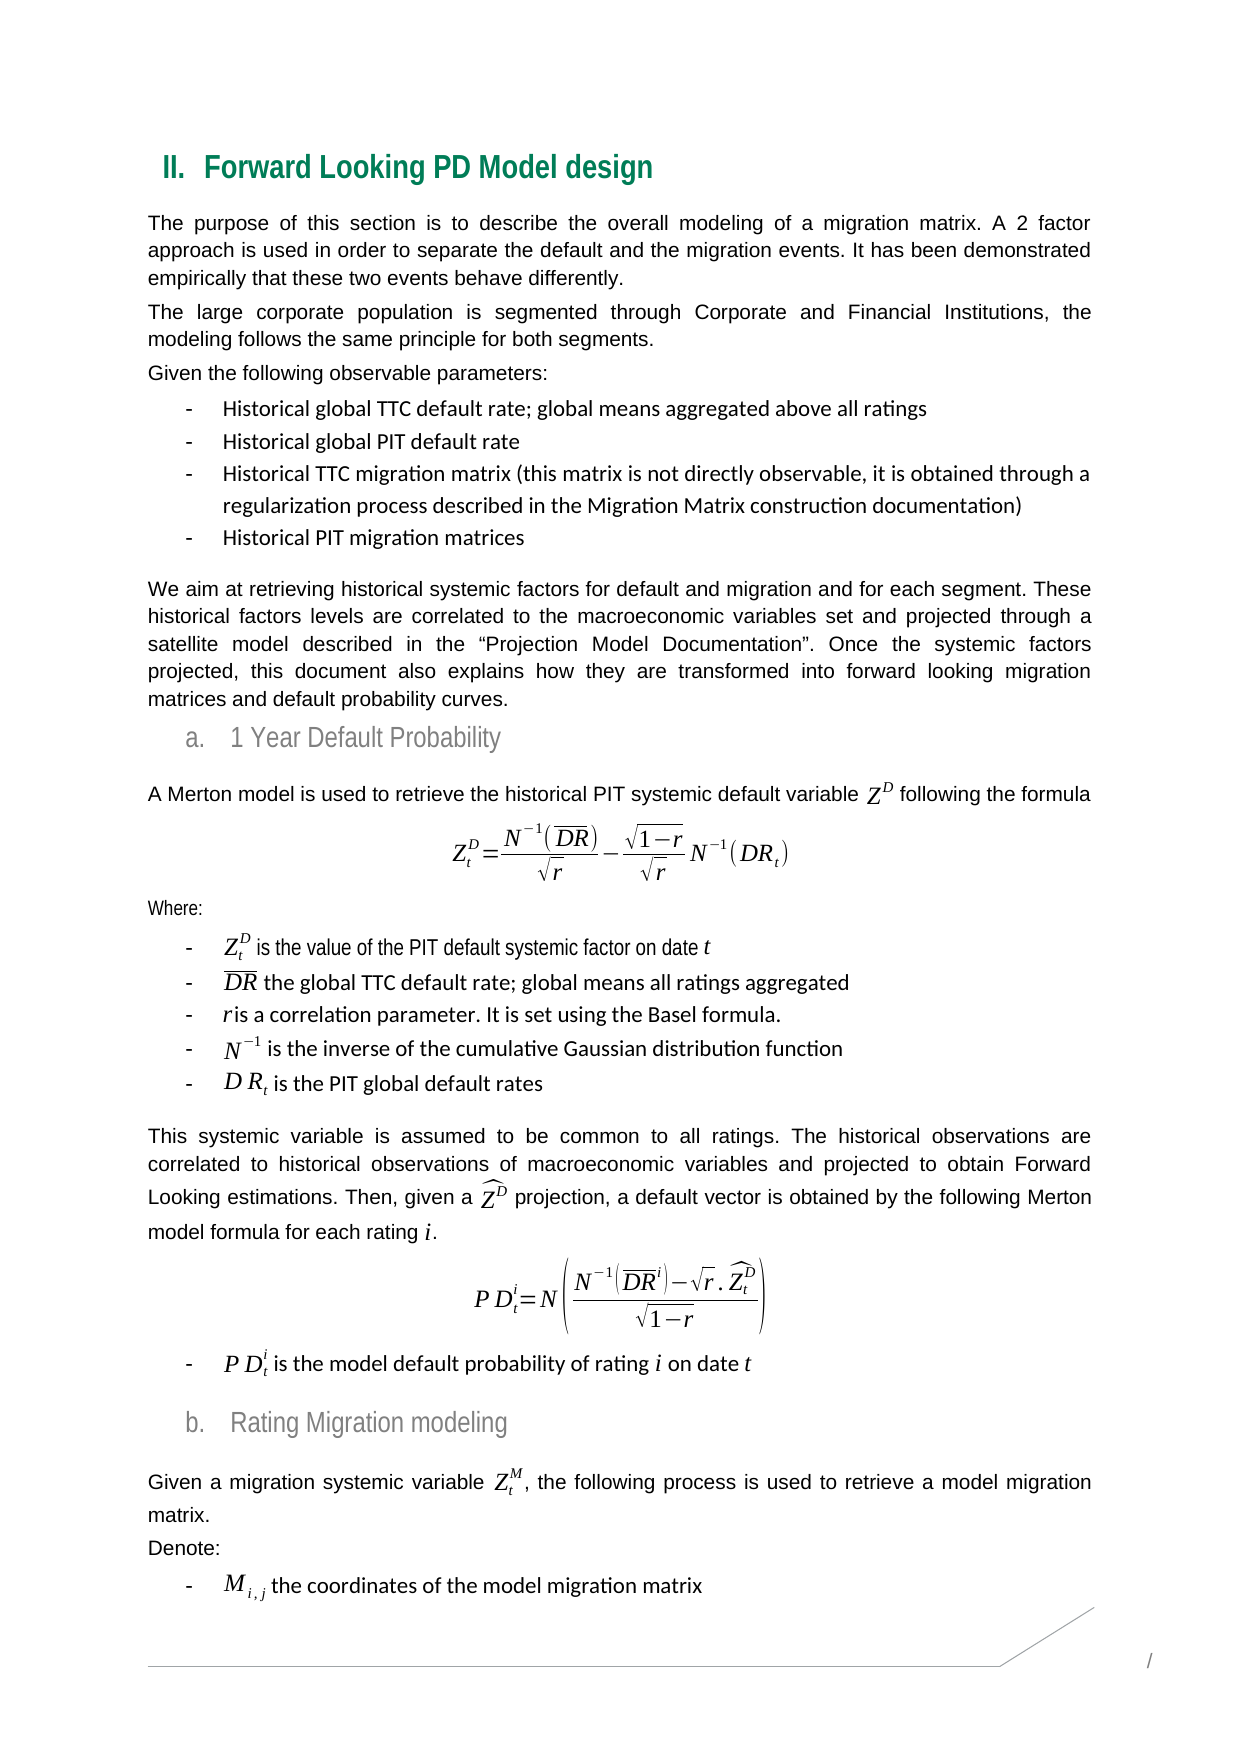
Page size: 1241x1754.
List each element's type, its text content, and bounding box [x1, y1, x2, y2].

list the global TTC default rate; global means all ratings aggregated [185, 968, 1093, 996]
text The large corporate population is segmented through Corporate and Financial Institutions, the modeling follows the same principle for both segments. [148, 299, 1093, 351]
text Where: [148, 896, 1093, 919]
list is the value of the PIT default systemic factor on date [185, 929, 1093, 964]
text We aim at retrieving historical systemic factors for default and migration and for each segment. These historical factors levels are correlated to the macroeconomic variables set and projected through a satellite model described in the “Projection Model Documentation”. Once the systemic factors projected, this document also explains how they are transformed into forward looking migration matrices and default probability curves. [148, 576, 1093, 710]
text The purpose of this section is to describe the overall modeling of a migration matrix. A 2 factor approach is used in order to separate the default and the migration events. It has been demonstrated empirically that these two events behave differently. [148, 211, 1093, 290]
subtitle 1 Year Default Probability [185, 720, 1093, 753]
list is a correlation parameter. It is set using the Basel formula. [185, 1000, 1093, 1028]
subtitle Forward Looking PD Model design [185, 148, 1093, 186]
text Denote: [148, 1536, 1093, 1560]
list is the model default probability of rating on date [185, 1346, 1093, 1381]
list is the PIT global default rates [185, 1068, 1093, 1099]
list Historical TTC migration matrix (this matrix is not directly observable, it is obtained through a regularization process described in the Migration Matrix construction documentation) [185, 459, 1093, 519]
list Historical PIT migration matrices [185, 523, 1093, 551]
list Historical global TTC default rate; global means aggregated above all ratings [185, 394, 1093, 423]
list is the inverse of the cumulative Gaussian distribution function [185, 1032, 1093, 1064]
text This systemic variable is assumed to be common to all ratings. The historical observations are correlated to historical observations of macroeconomic variables and projected to obtain Forward Looking estimations. Then, given a projection, a default vector is obtained by the following Merton model formula for each rating . [148, 1124, 1093, 1246]
text Given the following observable parameters: [148, 361, 1093, 385]
list the coordinates of the model migration matrix [185, 1570, 1093, 1601]
list Historical global PIT default rate [185, 427, 1093, 455]
text A Merton model is used to retrieve the historical PIT systemic default variable following the formula [148, 778, 1093, 810]
text Given a migration systemic variable , the following process is used to retrieve a model migration matrix. [148, 1464, 1093, 1526]
subtitle Rating Migration modeling [185, 1406, 1093, 1439]
